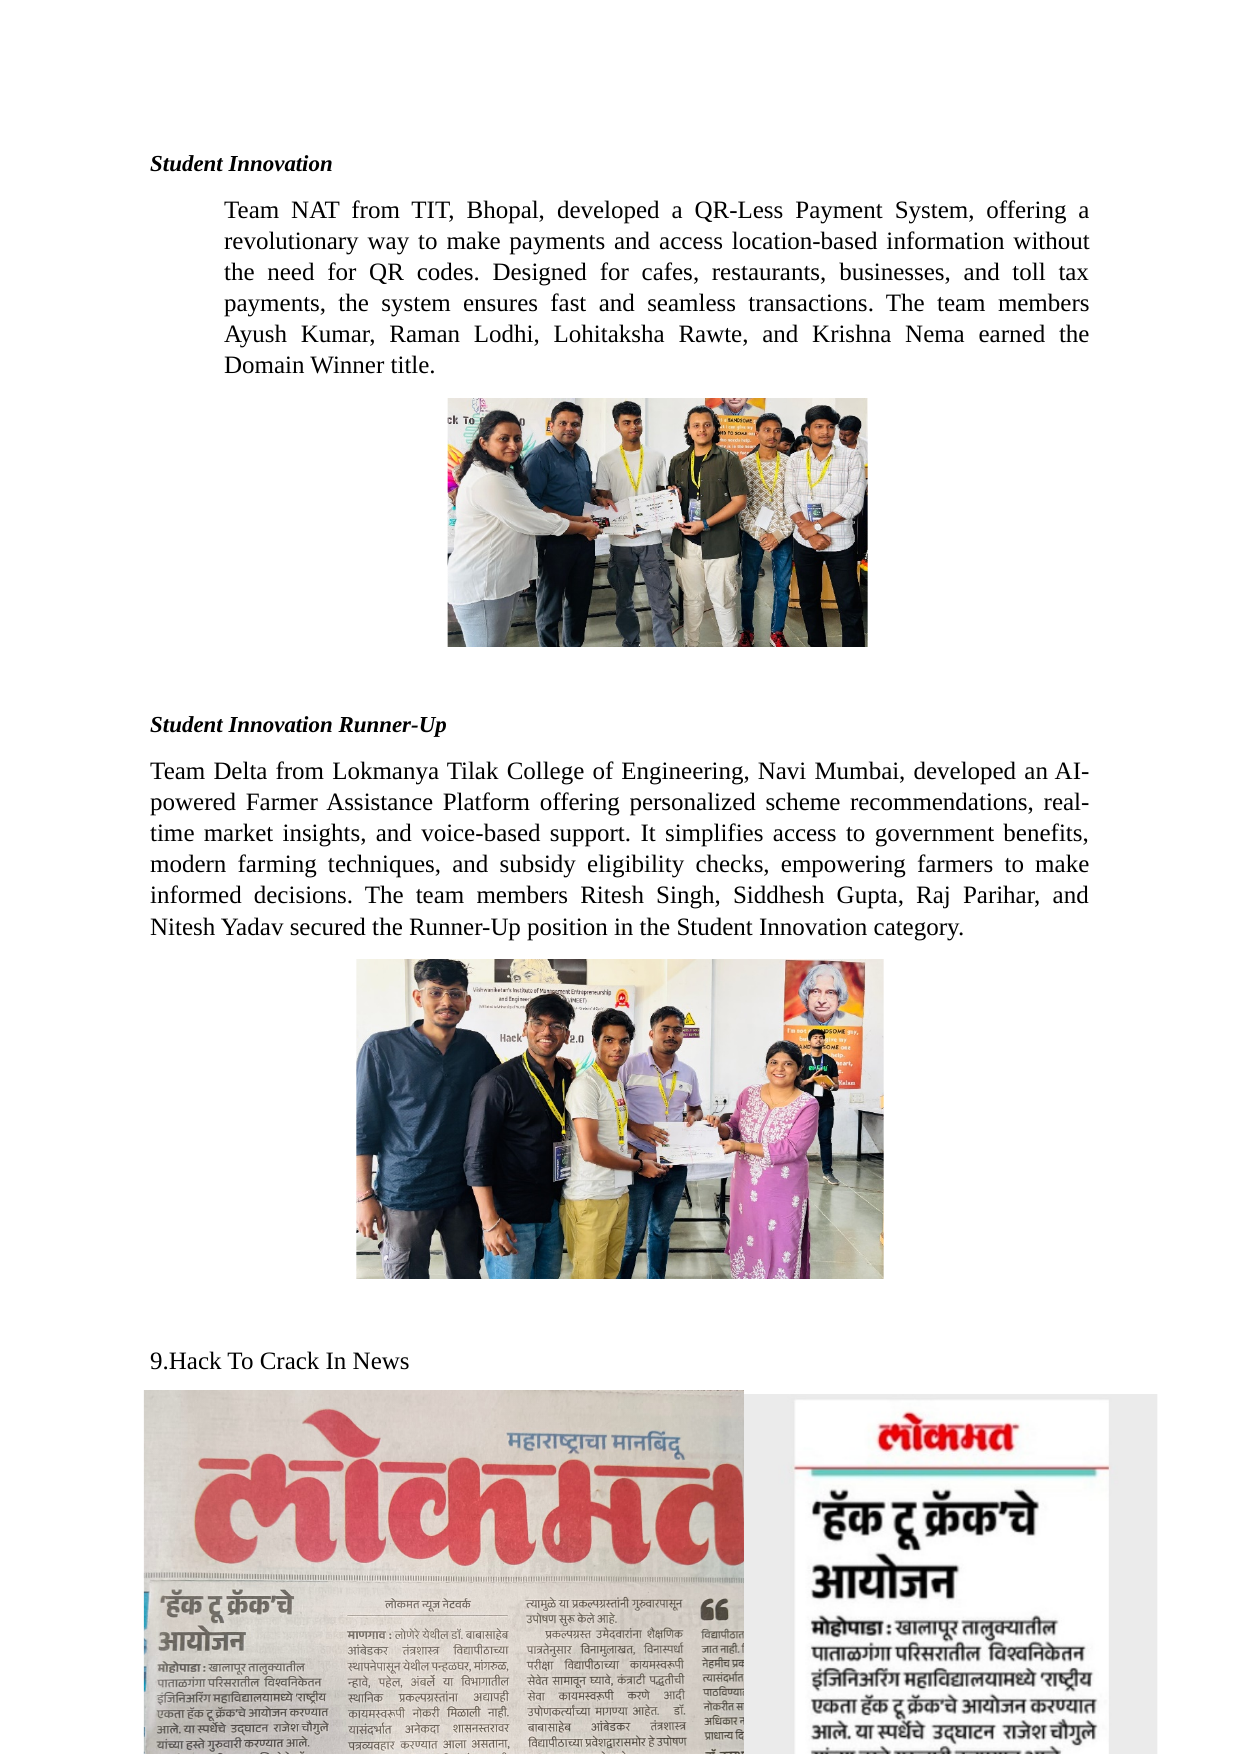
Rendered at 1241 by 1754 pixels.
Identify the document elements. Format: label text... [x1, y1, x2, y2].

text Student Innovation Runner-Up [150, 711, 1090, 738]
picture [143, 1390, 1158, 1754]
text Student Innovation [150, 150, 1090, 176]
picture [356, 959, 884, 1279]
text 9.Hack To Crack In News [150, 1346, 1090, 1375]
text Team NAT from TIT, Bhopal, developed a QR-Less Payment System, offering a revolutionary way to make payments and access location-based information without the need for QR codes. Designed for cafes, restaurants, businesses, and toll tax payments, the system ensures fast and seamless transactions. The team members Ayush Kumar, Raman Lodhi, Lohitaksha Rawte, and Krishna Nema earned the Domain Winner title. [224, 195, 1090, 379]
picture [447, 398, 868, 647]
text Team Delta from Lokmanya Tilak College of Engineering, Navi Mumbai, developed an AI-powered Farmer Assistance Platform offering personalized scheme recommendations, real-time market insights, and voice-based support. It simplifies access to government benefits, modern farming techniques, and subsidy eligibility checks, empowering farmers to make informed decisions. The team members Ritesh Singh, Siddhesh Gupta, Raj Parihar, and Nitesh Yadav secured the Runner-Up position in the Student Innovation category. [150, 756, 1090, 940]
